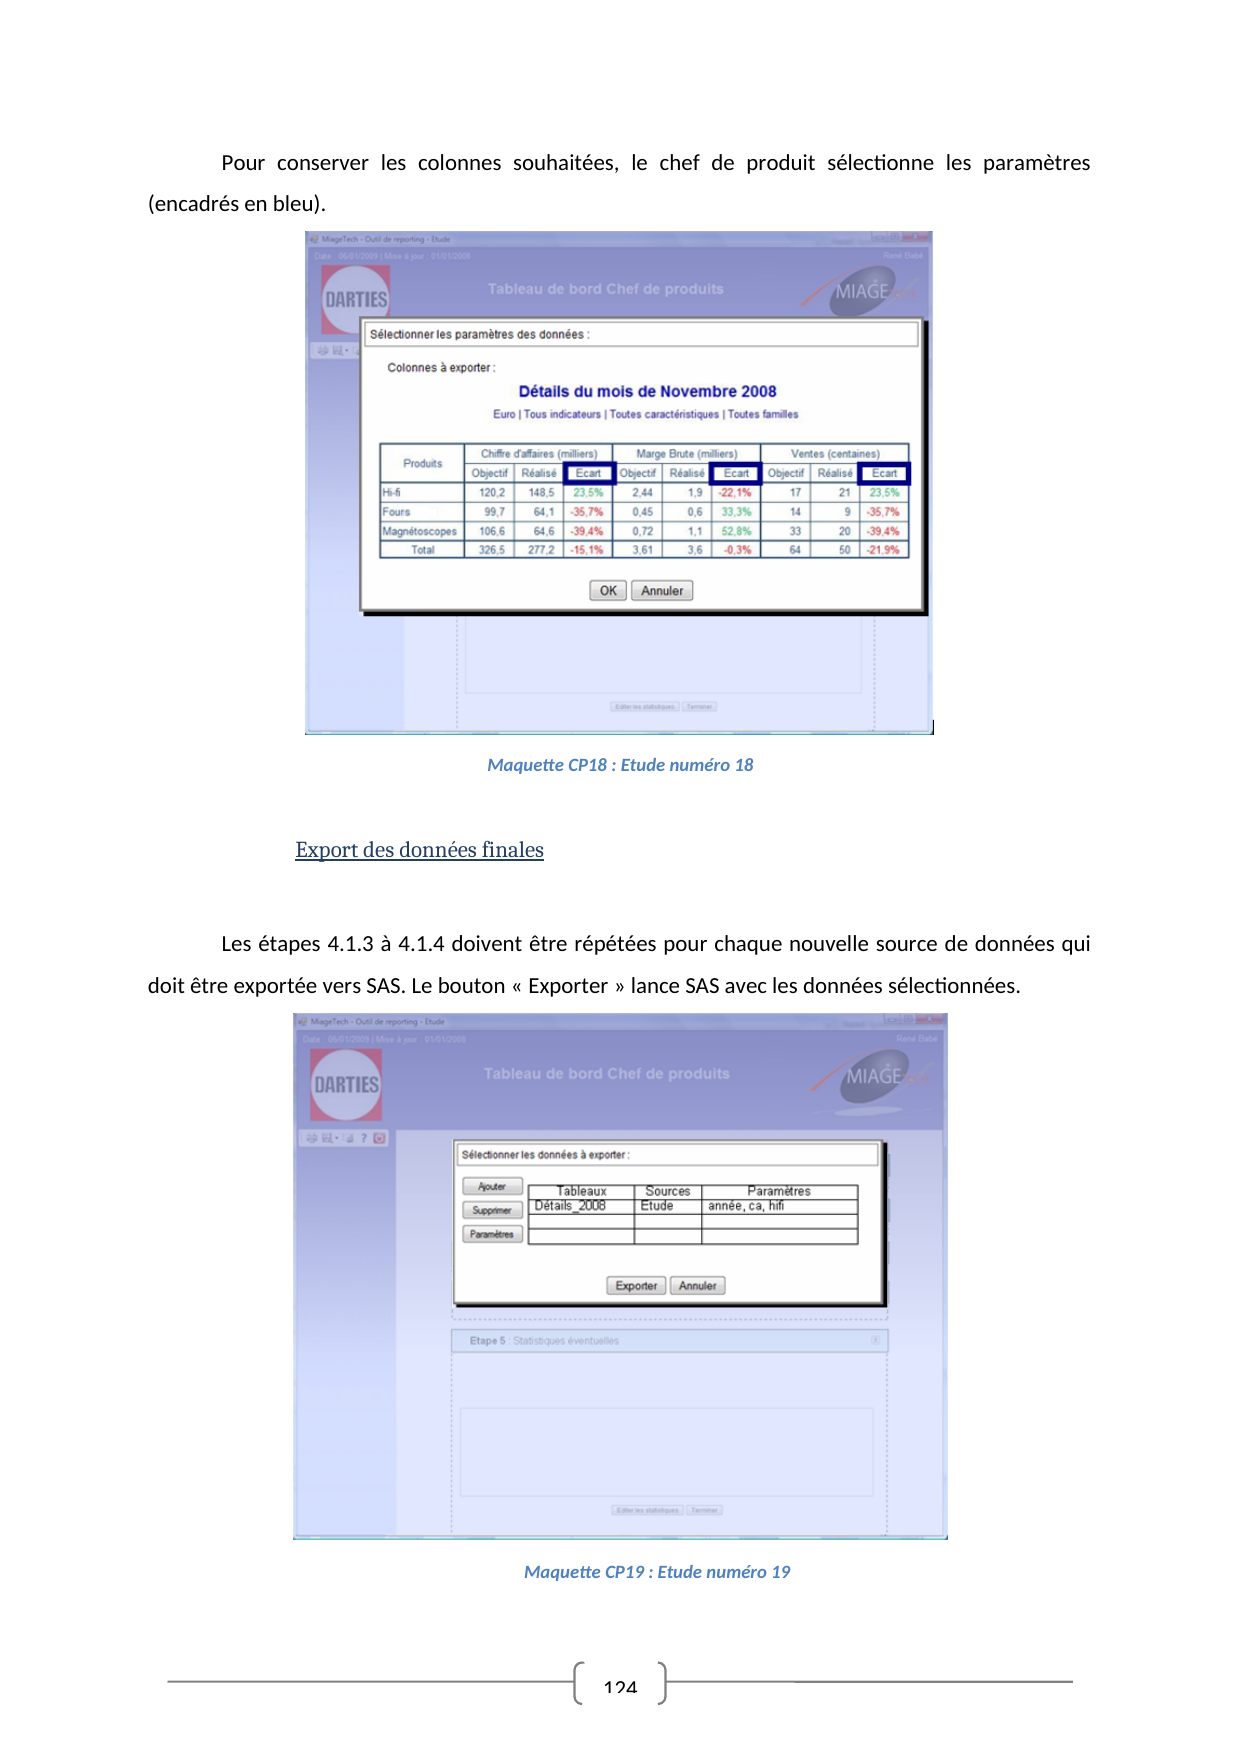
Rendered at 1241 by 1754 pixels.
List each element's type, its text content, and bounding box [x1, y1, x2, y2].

text Pour conserver les colonnes souhaitées, le chef de produit sélectionne les paramètres (encadrés en bleu). [148, 148, 1093, 218]
picture [305, 231, 934, 735]
picture [292, 1012, 948, 1541]
text Les étapes 4.1.3 à 4.1.4 doivent être répétées pour chaque nouvelle source de données qui doit être exportée vers SAS. Le bouton « Exporter » lance SAS avec les données sélectionnées. [148, 929, 1093, 999]
text Maquette CP18 : Etude numéro 18 [148, 753, 1093, 776]
subtitle Export des données finales [221, 837, 1093, 863]
text Maquette CP19 : Etude numéro 19 [148, 1560, 1093, 1583]
